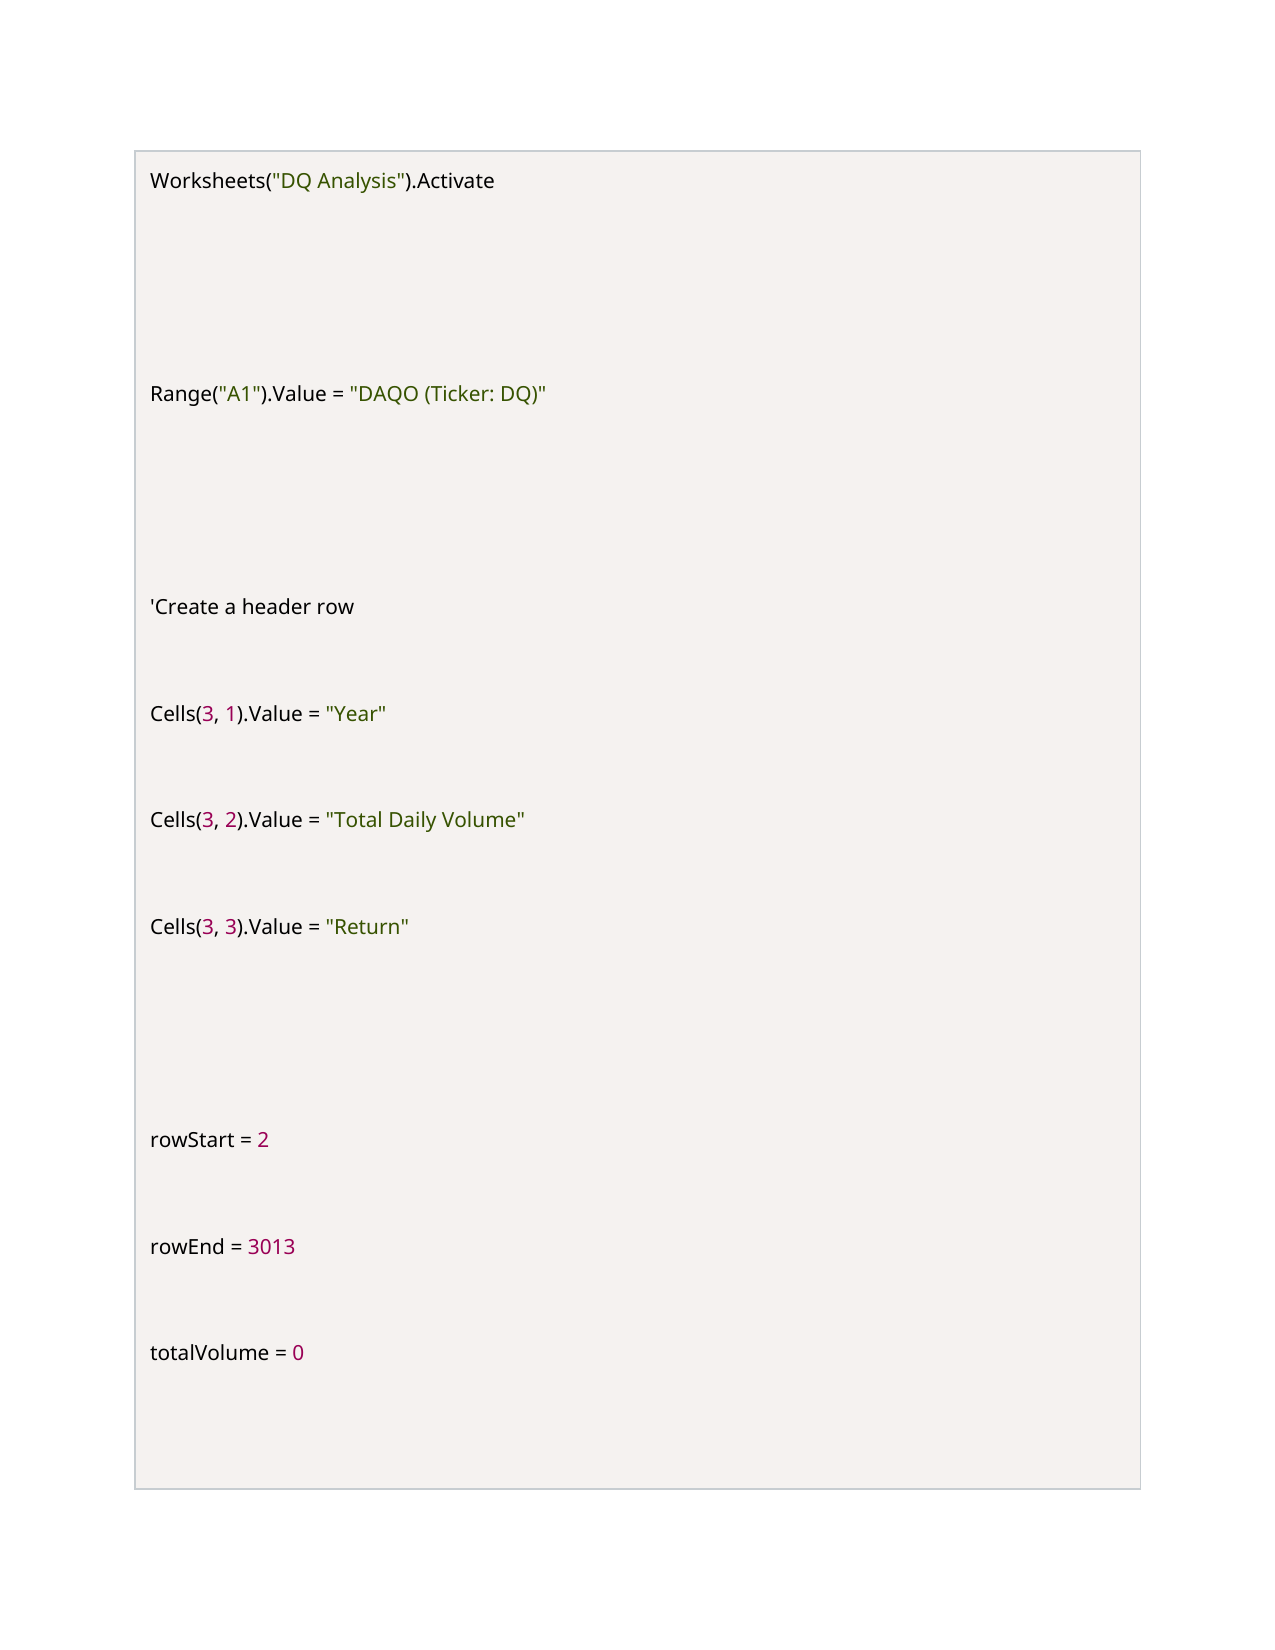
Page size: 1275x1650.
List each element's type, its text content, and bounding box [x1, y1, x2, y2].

text Cells(3, 3).Value = "Return" [136, 896, 1140, 941]
text Range("A1").Value = "DAQO (Ticker: DQ)" [136, 363, 1140, 408]
text Worksheets("DQ Analysis").Activate [136, 152, 1140, 194]
text 'Create a header row [136, 576, 1140, 621]
text Cells(3, 1).Value = "Year" [136, 683, 1140, 727]
text Cells(3, 2).Value = "Total Daily Volume" [136, 789, 1140, 834]
text rowStart = 2 [136, 1109, 1140, 1154]
text rowEnd = 3013 [136, 1216, 1140, 1260]
text totalVolume = 0 [136, 1322, 1140, 1367]
